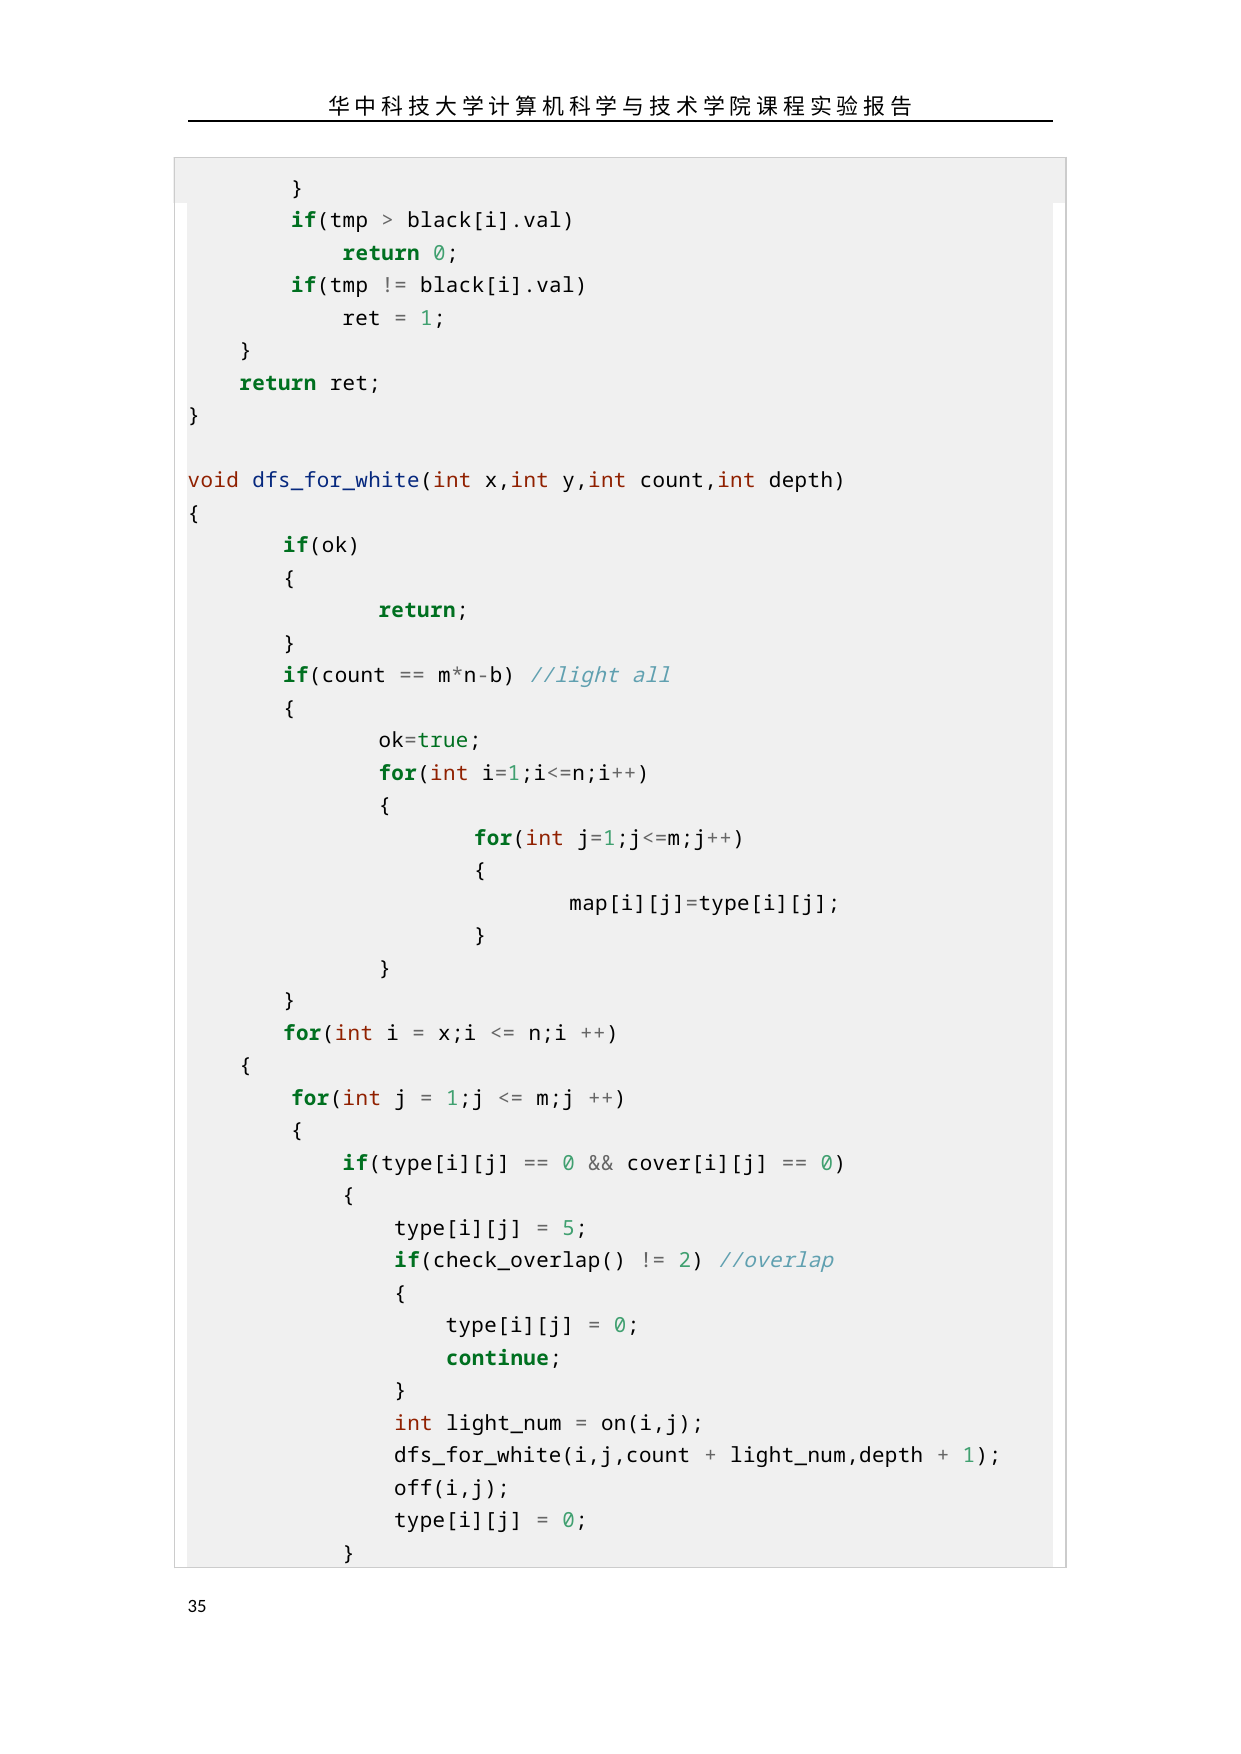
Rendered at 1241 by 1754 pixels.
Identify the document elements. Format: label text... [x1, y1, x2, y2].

text for(int j = 1;j <= m;j ++) [187, 1081, 1053, 1113]
text ret = 1; [187, 301, 1053, 333]
text map[i][j]=type[i][j]; [187, 886, 1053, 918]
text if(tmp > black[i].val) [187, 203, 1053, 236]
text } [187, 951, 1053, 983]
text { [187, 788, 1053, 821]
text type[i][j] = 0; [187, 1308, 1053, 1341]
text type[i][j] = 5; [187, 1211, 1053, 1243]
text ok=true; [187, 723, 1053, 756]
text return ret; [187, 366, 1053, 398]
text { [187, 496, 1053, 528]
text if(check_overlap() != 2) //overlap [187, 1243, 1053, 1276]
text type[i][j] = 0; [187, 1503, 1053, 1536]
text } [187, 1536, 1053, 1567]
text int light_num = on(i,j); [187, 1406, 1053, 1438]
text } [175, 158, 1065, 203]
text return 0; [187, 236, 1053, 268]
text } [187, 918, 1053, 951]
text } [187, 398, 1053, 431]
text dfs_for_white(i,j,count + light_num,depth + 1); [187, 1438, 1053, 1471]
text for(int i = x;i <= n;i ++) [187, 1016, 1053, 1048]
text { [187, 853, 1053, 886]
text { [187, 1178, 1053, 1211]
text } [187, 333, 1053, 366]
text if(count == m*n-b) //light all [187, 658, 1053, 691]
text return; [187, 593, 1053, 626]
text for(int j=1;j<=m;j++) [187, 821, 1053, 853]
text { [187, 561, 1053, 593]
text } [187, 983, 1053, 1016]
text { [187, 1048, 1053, 1081]
text continue; [187, 1341, 1053, 1373]
text off(i,j); [187, 1471, 1053, 1503]
text { [187, 1113, 1053, 1146]
text } [187, 1373, 1053, 1406]
text } [187, 626, 1053, 658]
text if(type[i][j] == 0 && cover[i][j] == 0) [187, 1146, 1053, 1178]
text void dfs_for_white(int x,int y,int count,int depth) [187, 463, 1053, 496]
text for(int i=1;i<=n;i++) [187, 756, 1053, 788]
text { [187, 1276, 1053, 1308]
text if(tmp != black[i].val) [187, 268, 1053, 301]
text { [187, 691, 1053, 723]
text if(ok) [187, 528, 1053, 561]
